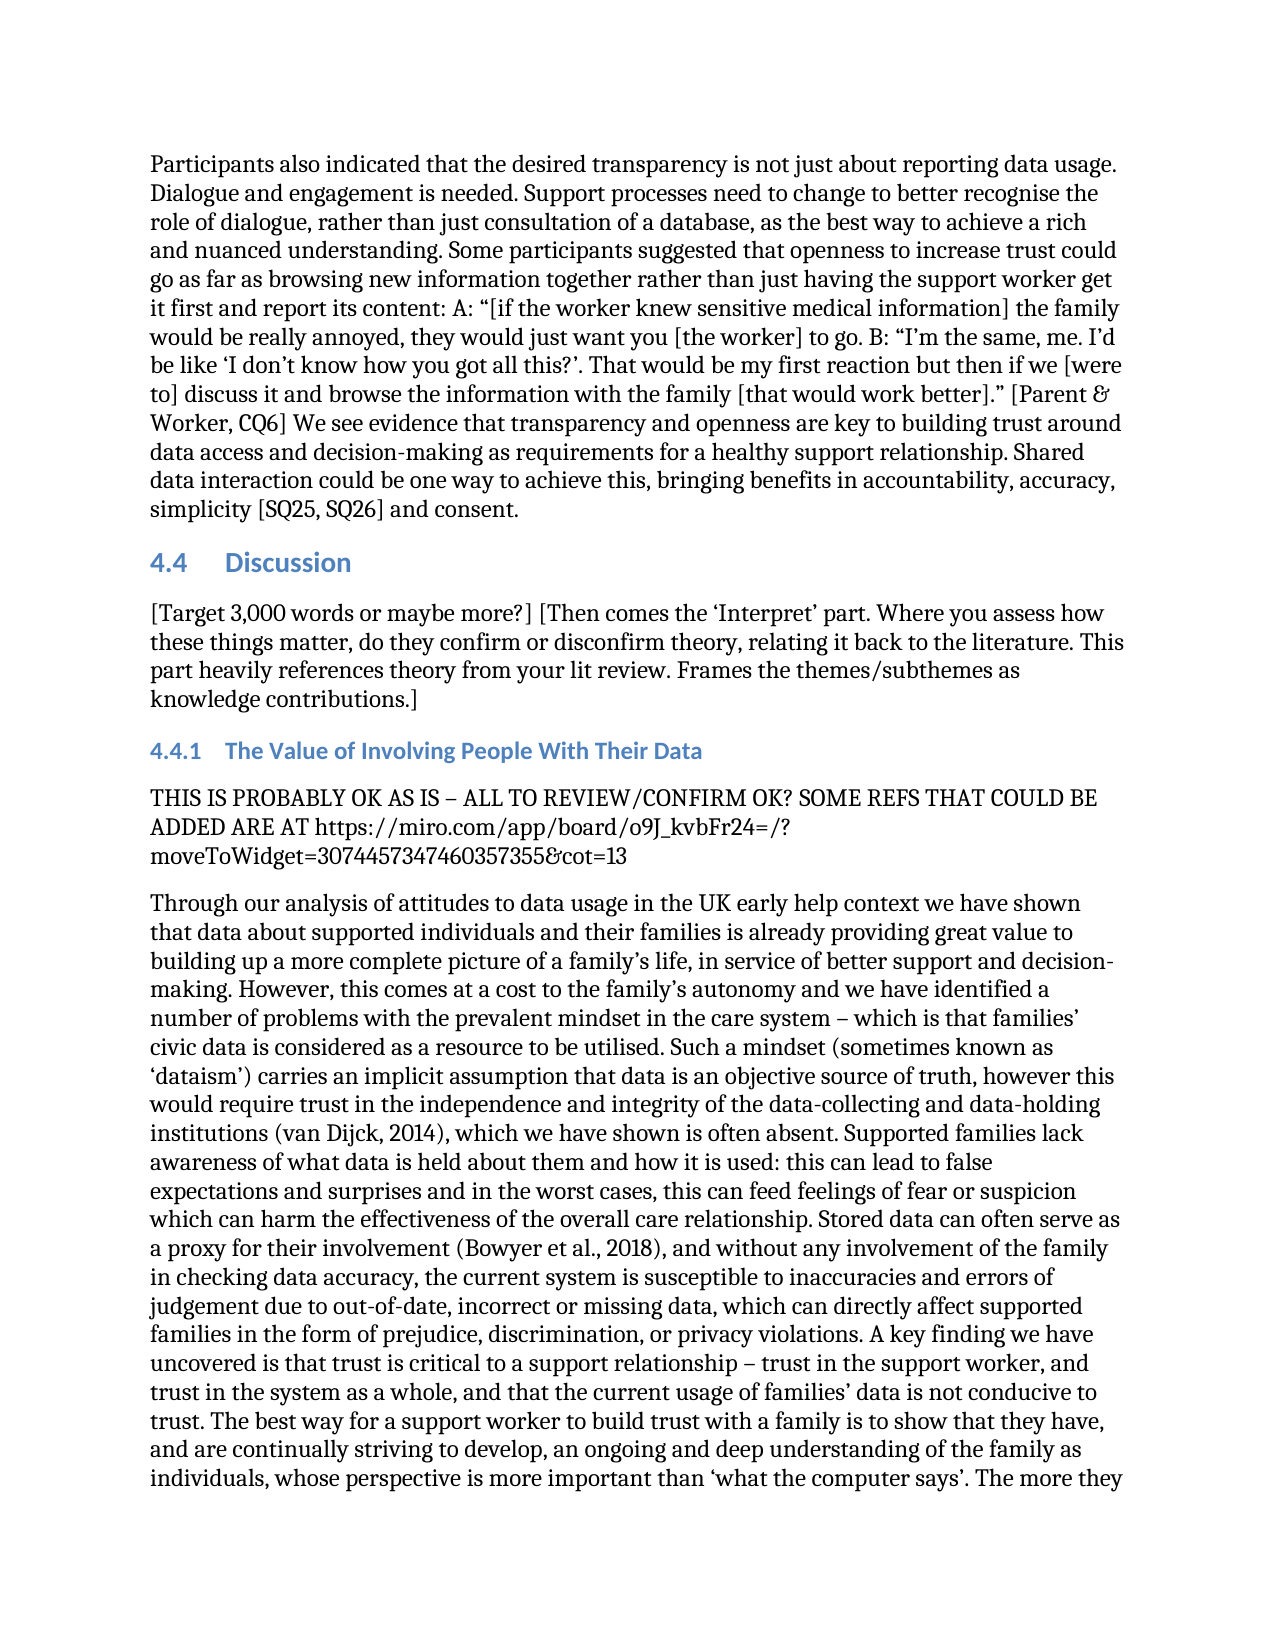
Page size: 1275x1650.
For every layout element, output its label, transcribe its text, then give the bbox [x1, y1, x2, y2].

text THIS IS PROBABLY OK AS IS – ALL TO REVIEW/CONFIRM OK? SOME REFS THAT COULD BE ADDED ARE AT https://miro.com/app/board/o9J_kvbFr24=/?moveToWidget=3074457347460357355&cot=13 [150, 784, 1125, 870]
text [150, 889, 1125, 1493]
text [150, 150, 1125, 524]
text [Target 3,000 words or maybe more?] [Then comes the ‘Interpret’ part. Where you assess how these things matter, do they confirm or disconfirm theory, relating it back to the literature. This part heavily references theory from your lit review. Frames the themes/subthemes as knowledge contributions.] [150, 599, 1125, 714]
subtitle 4.4.1 The Value of Involving People With Their Data [150, 735, 1125, 765]
subtitle 4.4 Discussion [150, 544, 1125, 580]
